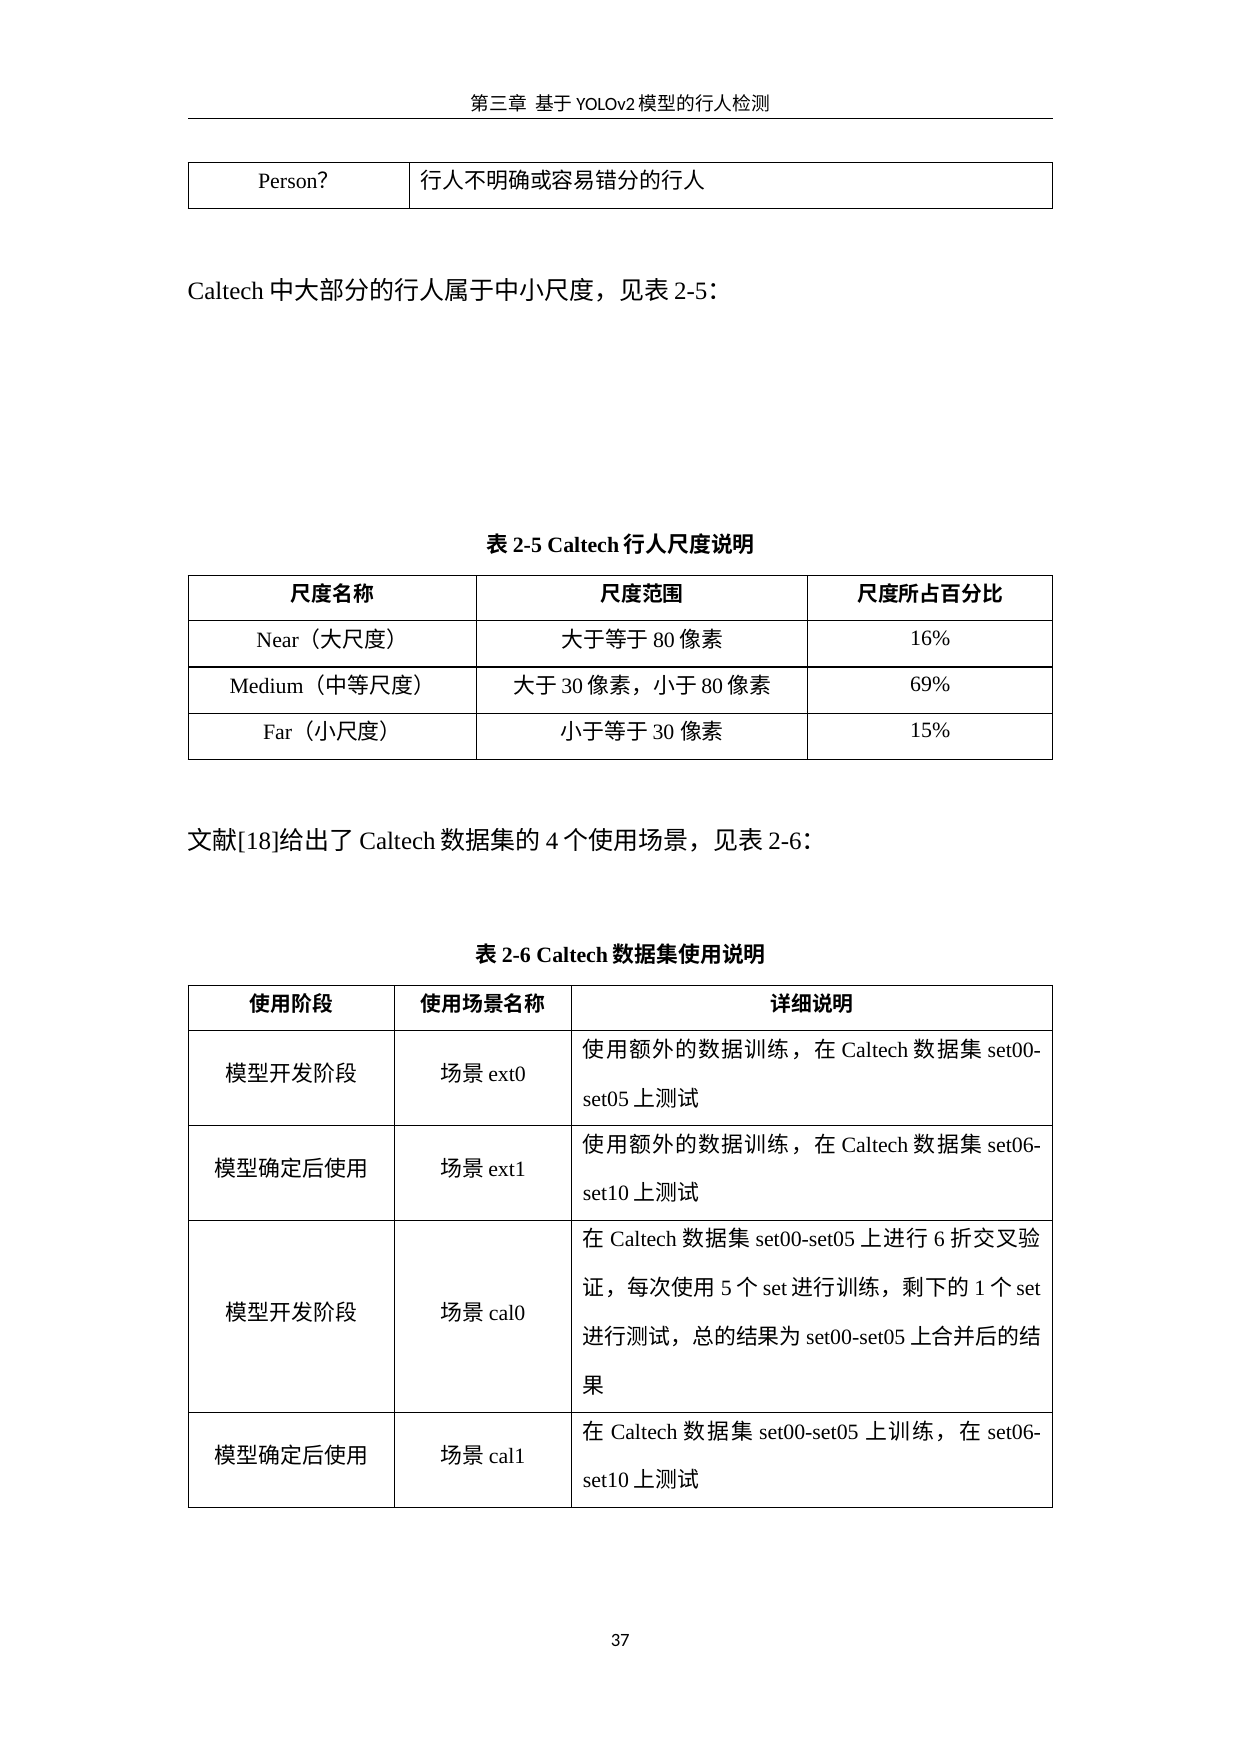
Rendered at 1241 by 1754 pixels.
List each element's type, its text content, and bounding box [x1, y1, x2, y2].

table_cell 模型开发阶段 [189, 1221, 394, 1412]
table_cell 小于等于30 像素 [477, 714, 807, 758]
table_cell 16% [808, 621, 1052, 666]
table_cell 模型开发阶段 [189, 1031, 394, 1125]
table_cell Person？ [189, 163, 409, 208]
table_cell 15% [808, 714, 1052, 758]
table_header 使用阶段 [189, 986, 394, 1030]
table_header 尺度名称 [189, 576, 476, 620]
text 表 2-6 Caltech数据集使用说明 [187, 936, 1053, 969]
table_cell 行人不明确或容易错分的行人 [410, 163, 1052, 208]
table_header 尺度所占百分比 [808, 576, 1052, 620]
table_cell Far（小尺度） [189, 714, 476, 758]
table_cell 在Caltech数据集set00-set05上训练，在set06-set10上测试 [572, 1413, 1052, 1507]
table_cell 场景ext1 [395, 1126, 571, 1220]
table_header 尺度范围 [477, 576, 807, 620]
table_header 使用场景名称 [395, 986, 571, 1030]
table_cell 大于等于80像素 [477, 621, 807, 666]
table_cell 场景cal0 [395, 1221, 571, 1412]
table_cell 使用额外的数据训练，在Caltech数据集set00-set05上测试 [572, 1031, 1052, 1125]
text 文献[18]给出了Caltech数据集的4个使用场景，见表2-6： [187, 806, 1053, 871]
table_cell 场景cal1 [395, 1413, 571, 1507]
text 表 2-5 Caltech行人尺度说明 [187, 527, 1053, 559]
table_header 详细说明 [572, 986, 1052, 1030]
table_cell 模型确定后使用 [189, 1413, 394, 1507]
table_cell 场景ext0 [395, 1031, 571, 1125]
text Caltech中大部分的行人属于中小尺度，见表2-5： [187, 256, 1053, 321]
table_cell 69% [808, 668, 1052, 712]
table_cell 使用额外的数据训练，在Caltech数据集set06-set10上测试 [572, 1126, 1052, 1220]
table_cell Near（大尺度） [189, 621, 476, 666]
table_cell 在Caltech数据集set00-set05上进行6折交叉验证，每次使用5个set进行训练，剩下的1个set进行测试，总的结果为set00-set05上合并后的结果 [572, 1221, 1052, 1412]
table_cell Medium（中等尺度） [189, 668, 476, 712]
table_cell 大于30像素，小于80像素 [477, 668, 807, 712]
table_cell 模型确定后使用 [189, 1126, 394, 1220]
